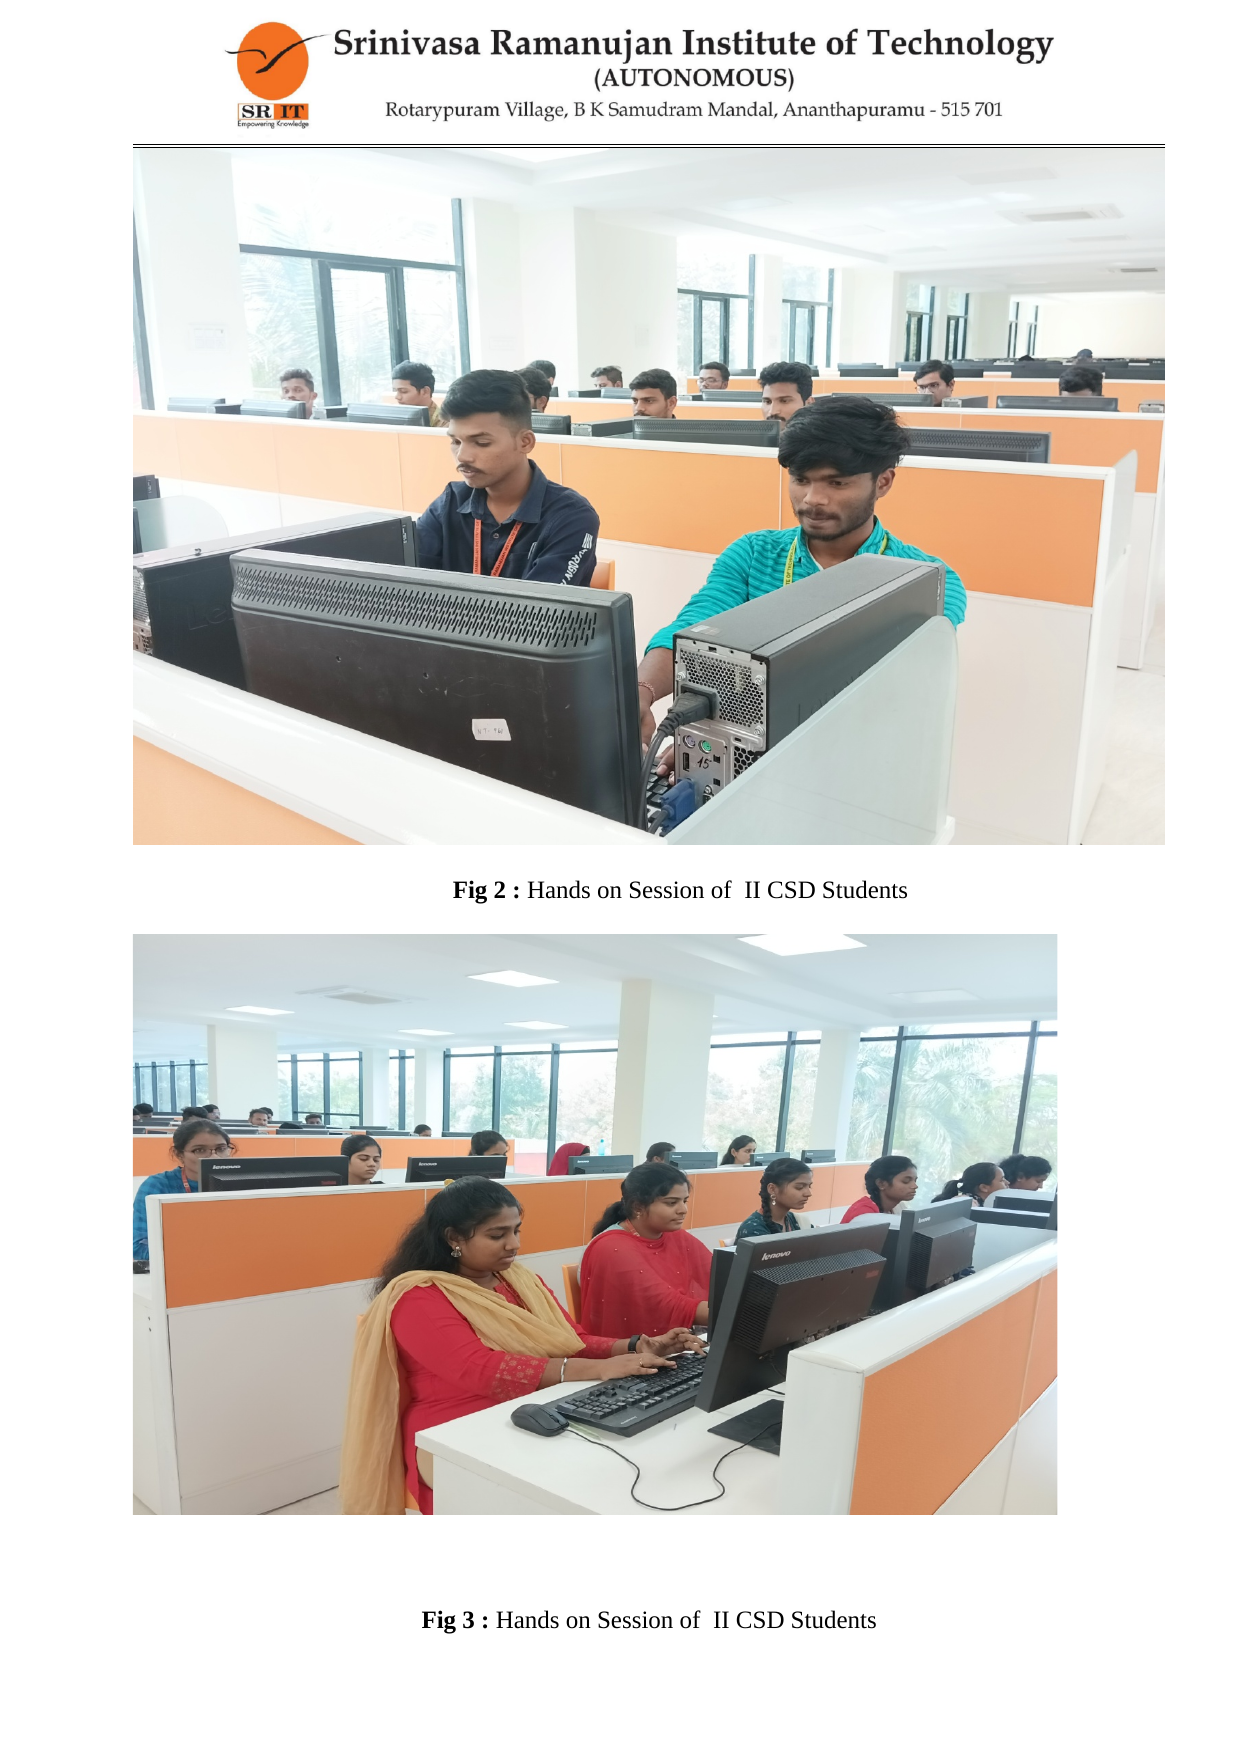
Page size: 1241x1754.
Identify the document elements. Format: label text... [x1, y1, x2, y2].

text Fig 3 : Hands on Session of II CSD Students [133, 1605, 1165, 1633]
text Fig 2 : Hands on Session of II CSD Students [133, 875, 1165, 904]
picture [133, 148, 1165, 845]
picture [132, 934, 1058, 1515]
picture [200, 12, 1062, 143]
